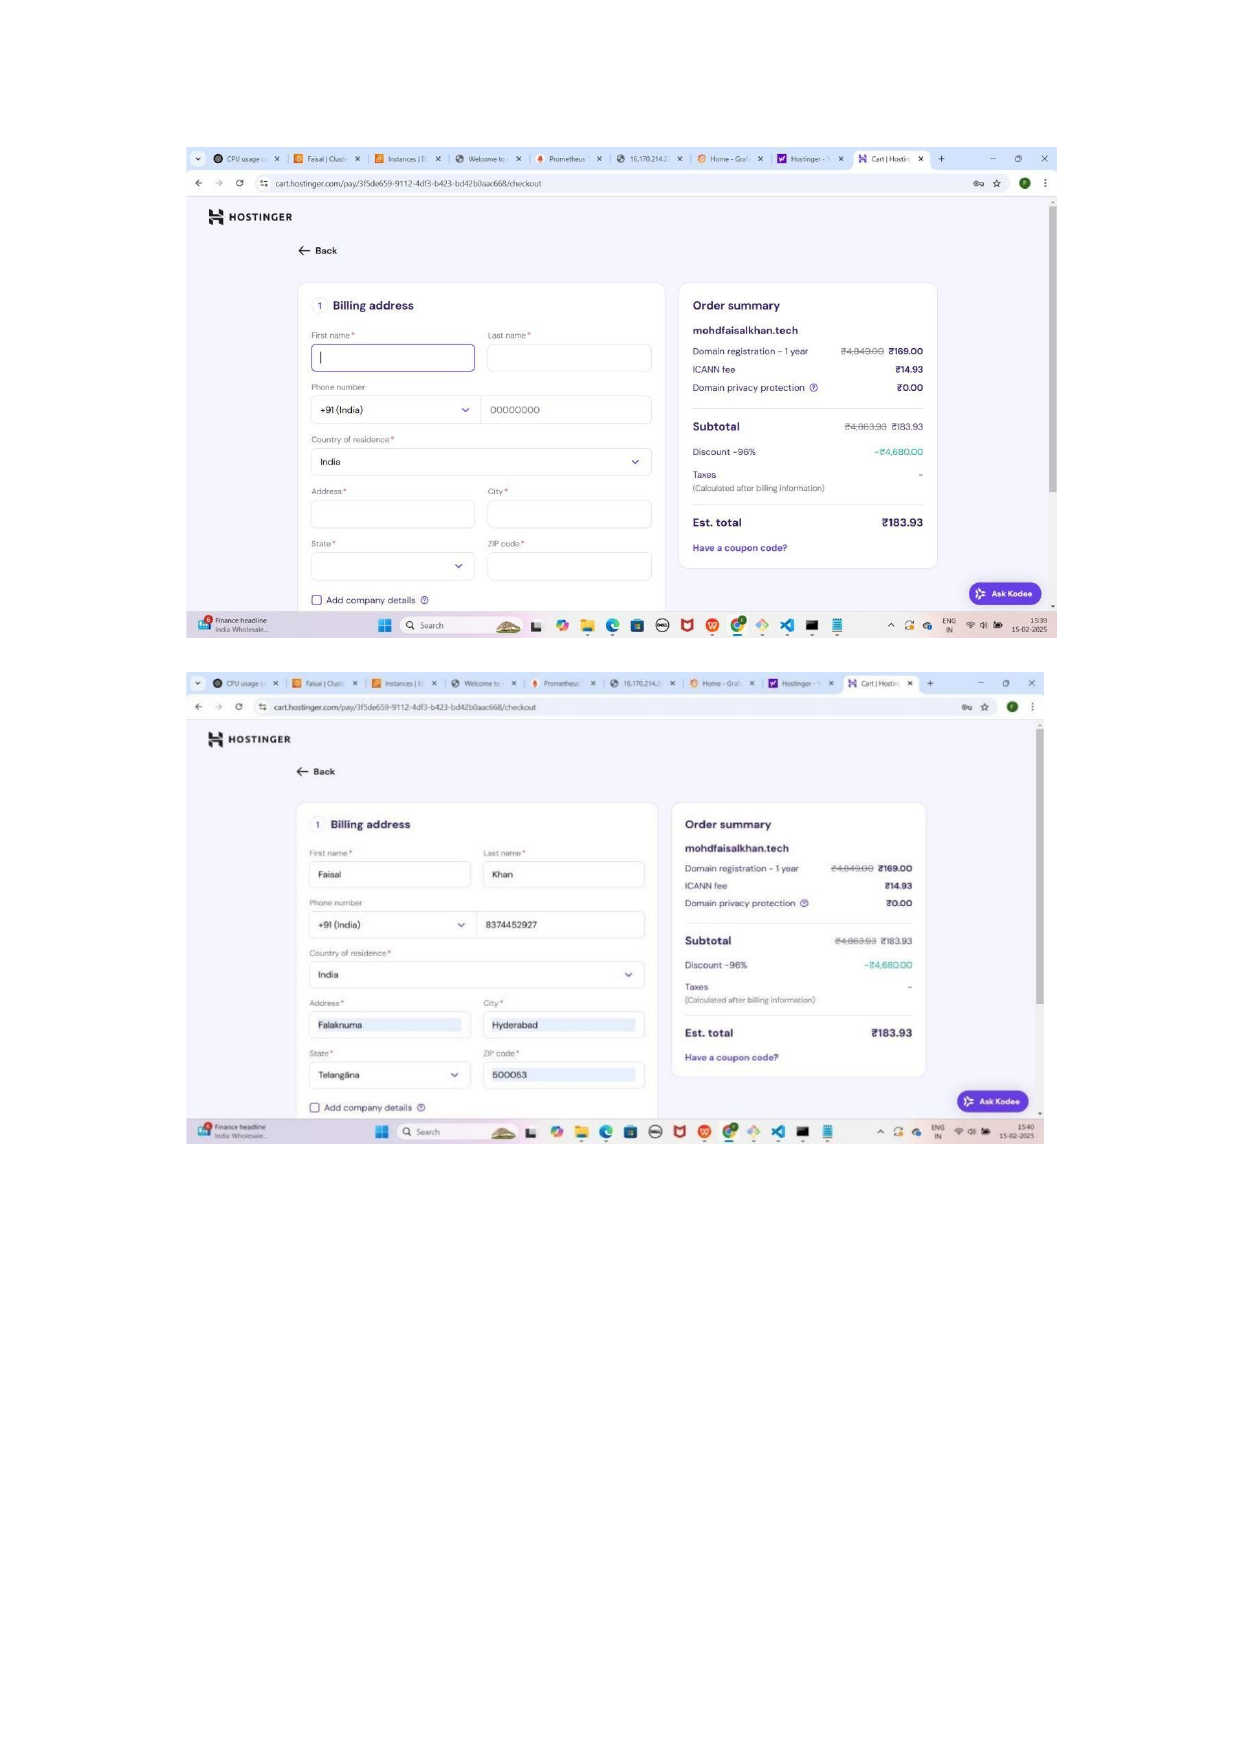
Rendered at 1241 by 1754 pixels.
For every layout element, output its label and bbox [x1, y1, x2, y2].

picture [186, 672, 1044, 1144]
picture [186, 147, 1057, 638]
